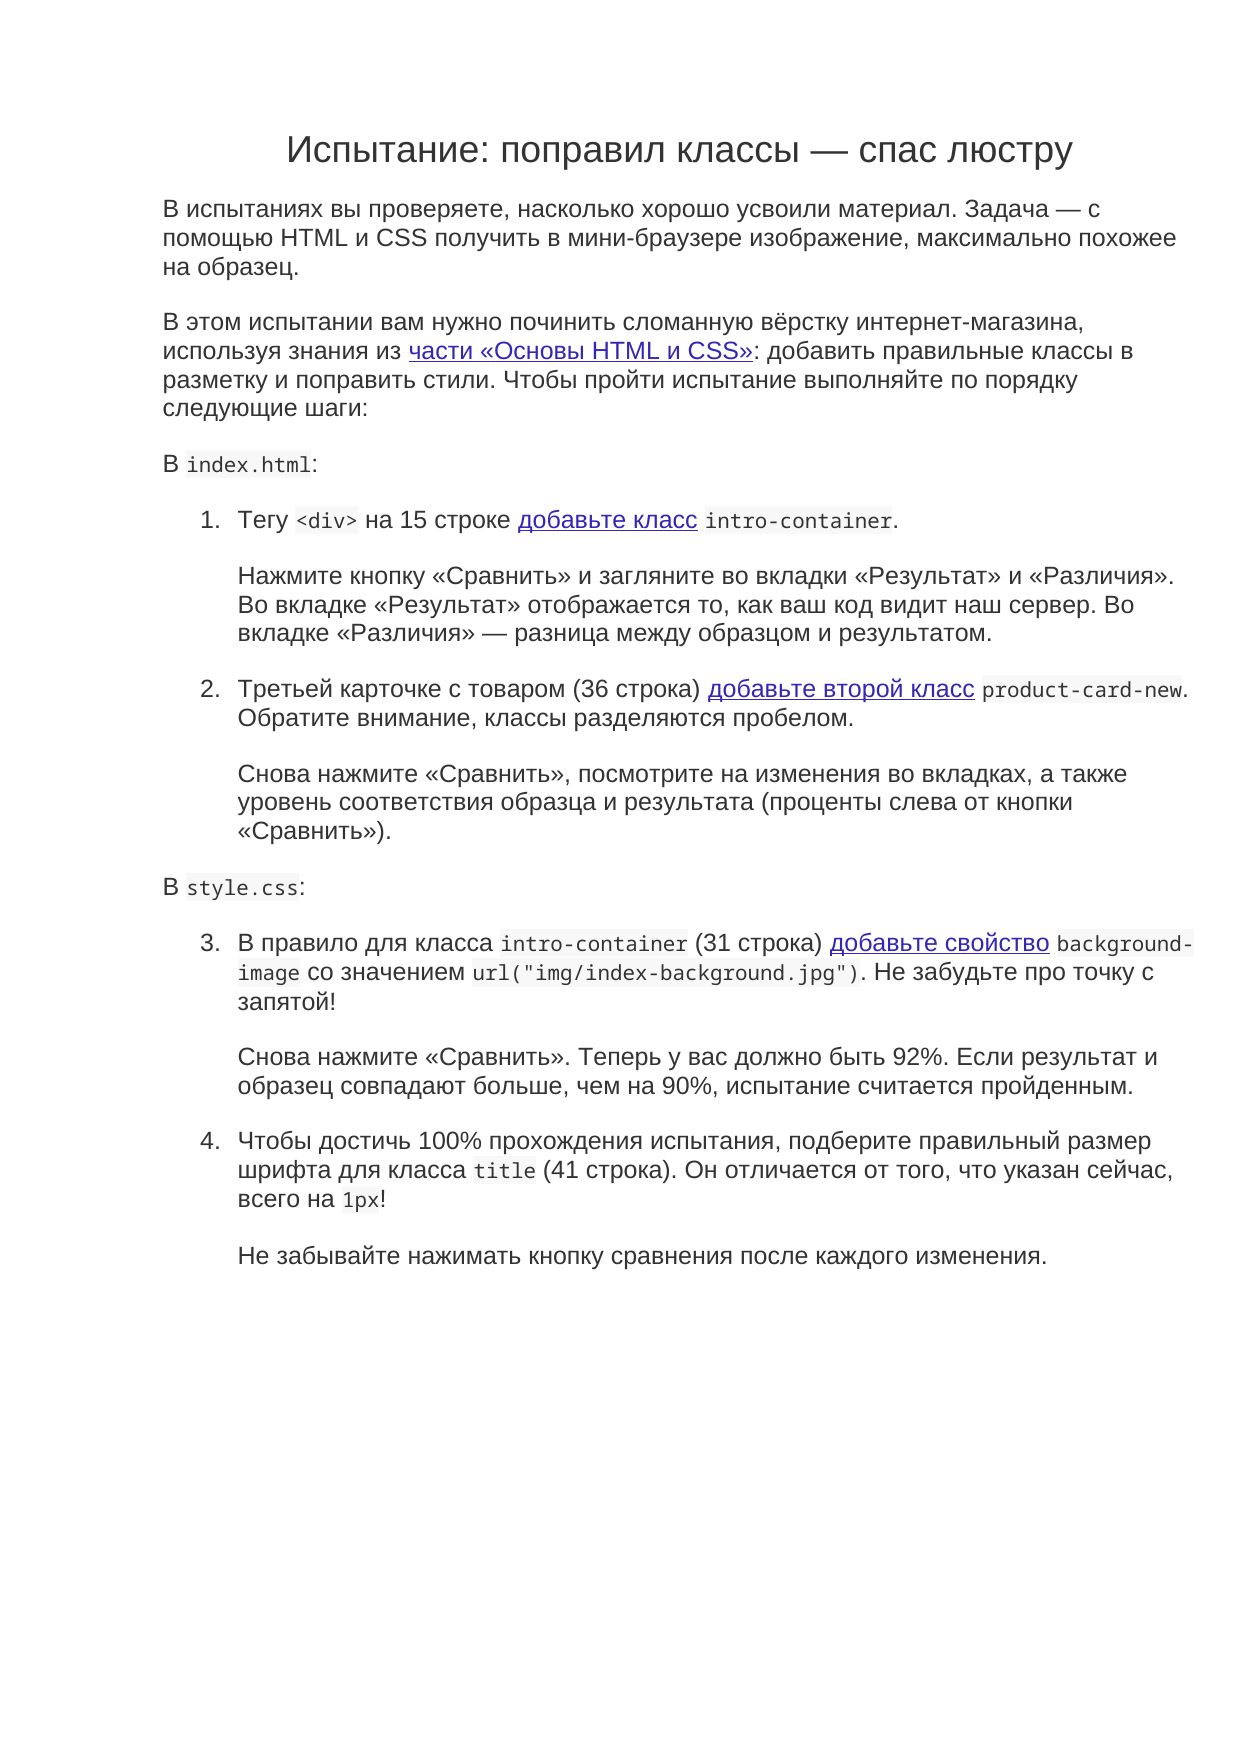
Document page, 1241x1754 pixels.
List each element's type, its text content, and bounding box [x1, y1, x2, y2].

list В правило для класса intro-container (31 строка) добавьте свойство background-image со значением url("img/index-background.jpg"). Не забудьте про точку с запятой! [200, 928, 1196, 1016]
list Третьей карточке с товаром (36 строка) добавьте второй класс product-card-new. Обратите внимание, классы разделяются пробелом. [200, 674, 1196, 732]
text В испытаниях вы проверяете, насколько хорошо усвоили материал. Задача — с помощью HTML и CSS получить в мини-браузере изображение, максимально похожее на образец. [162, 194, 1196, 281]
text В этом испытании вам нужно починить сломанную вёрстку интернет-магазина, используя знания из части «Основы HTML и CSS»: добавить правильные классы в разметку и поправить стили. Чтобы пройти испытание выполняйте по порядку следующие шаги: [162, 307, 1196, 422]
text Снова нажмите «Сравнить». Теперь у вас должно быть 92%. Если результат и образец совпадают больше, чем на 90%, испытание считается пройденным. [237, 1042, 1196, 1099]
list Чтобы достичь 100% прохождения испытания, подберите правильный размер шрифта для класса title (41 строка). Он отличается от того, что указан сейчас, всего на 1px! [200, 1126, 1196, 1214]
subtitle Испытание: поправил классы — спас люстру [162, 128, 1196, 171]
text Не забывайте нажимать кнопку сравнения после каждого изменения. [237, 1241, 1196, 1269]
text В index.html: [162, 449, 1196, 478]
text В style.css: [162, 871, 1196, 901]
text Снова нажмите «Сравнить», посмотрите на изменения во вкладках, а также уровень соответствия образца и результата (проценты слева от кнопки «Сравнить»). [237, 759, 1196, 845]
list Тегу <div> на 15 строке добавьте класс intro-container. [200, 505, 1196, 534]
text Нажмите кнопку «Сравнить» и загляните во вкладки «Результат» и «Различия». Во вкладке «Результат» отображается то, как ваш код видит наш сервер. Во вкладке «Различия» — разница между образцом и результатом. [237, 561, 1196, 647]
